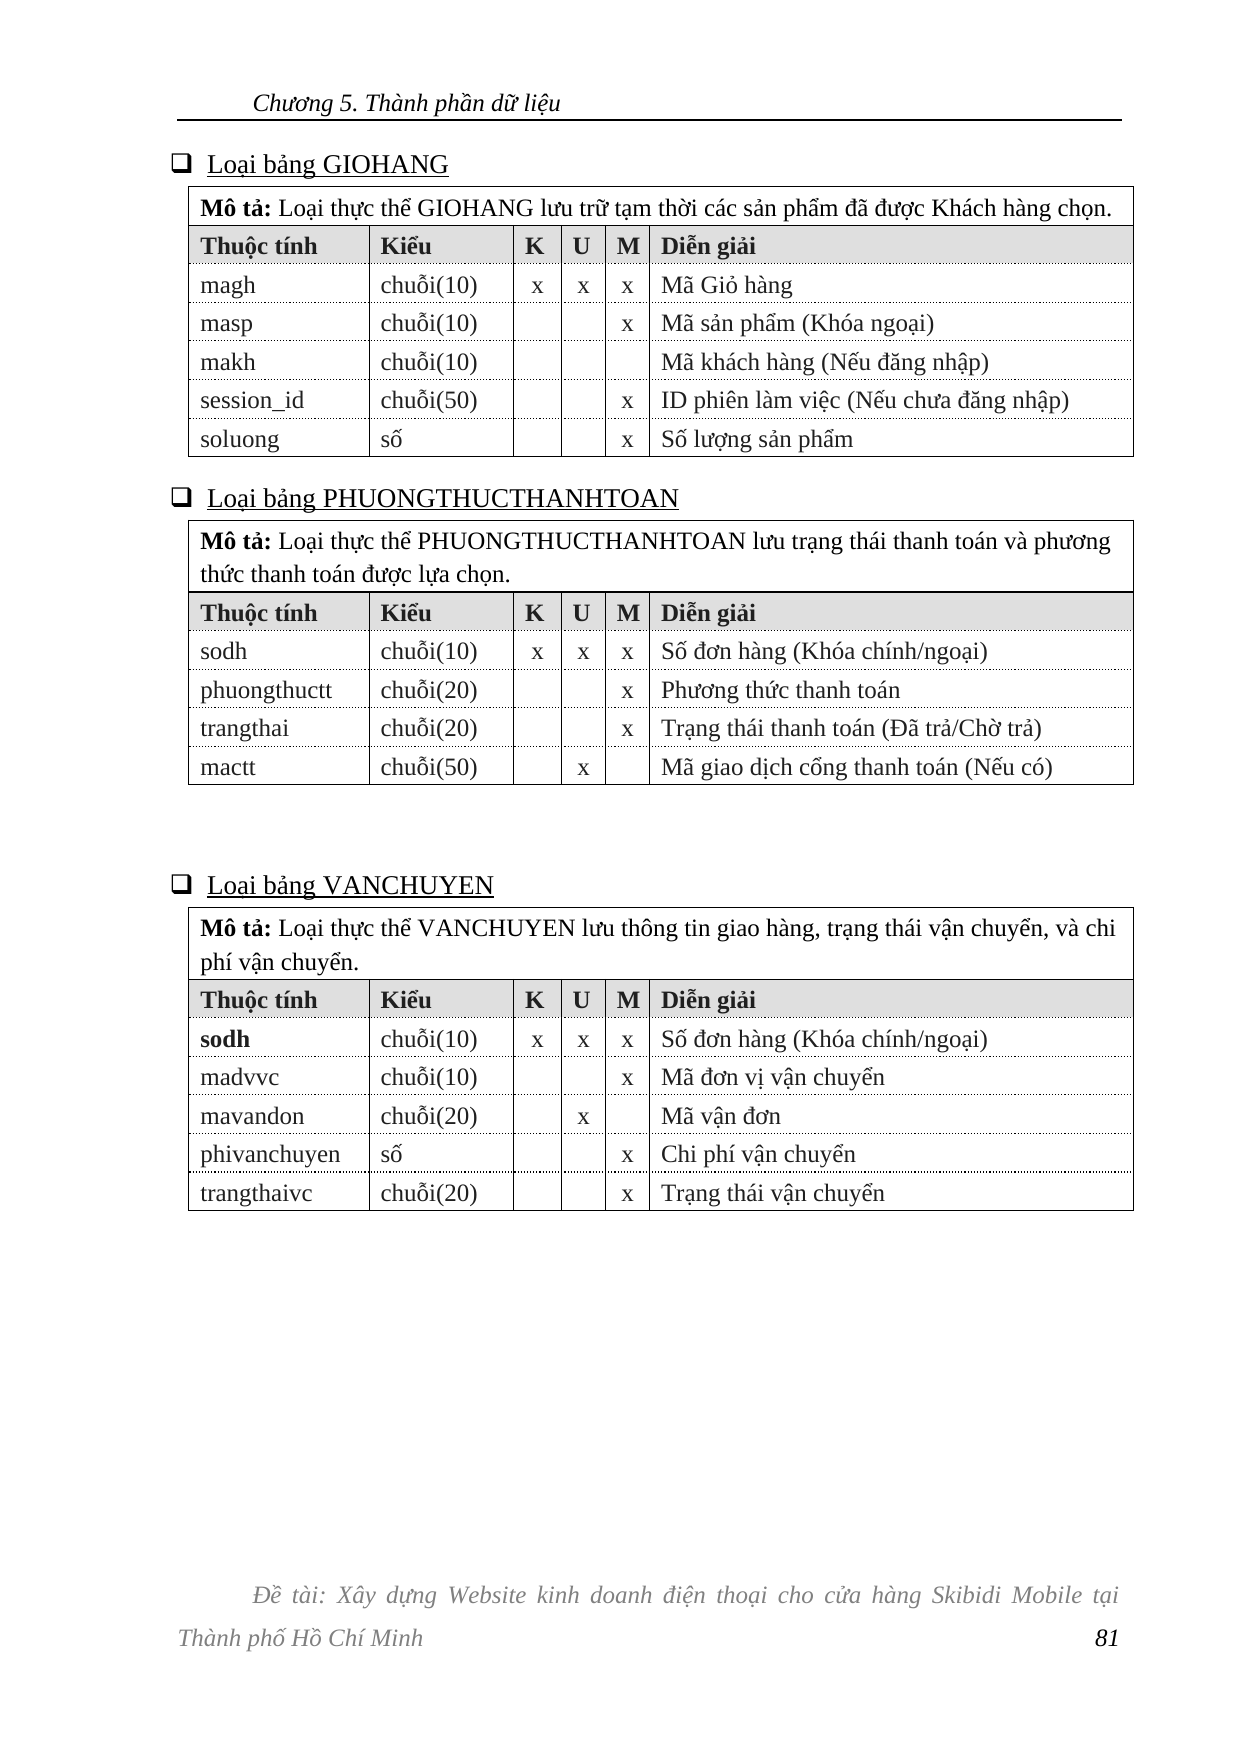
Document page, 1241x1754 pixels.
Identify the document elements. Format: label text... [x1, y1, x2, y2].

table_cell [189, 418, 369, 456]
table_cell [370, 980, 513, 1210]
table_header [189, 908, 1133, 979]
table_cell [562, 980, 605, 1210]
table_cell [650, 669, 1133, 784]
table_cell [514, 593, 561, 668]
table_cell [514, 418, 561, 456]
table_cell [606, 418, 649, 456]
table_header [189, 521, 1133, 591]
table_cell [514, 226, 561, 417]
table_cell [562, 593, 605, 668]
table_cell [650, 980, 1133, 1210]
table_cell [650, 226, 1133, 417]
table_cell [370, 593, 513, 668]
text Loại bảng PHUONGTHUCTHANHTOAN [169, 482, 1122, 513]
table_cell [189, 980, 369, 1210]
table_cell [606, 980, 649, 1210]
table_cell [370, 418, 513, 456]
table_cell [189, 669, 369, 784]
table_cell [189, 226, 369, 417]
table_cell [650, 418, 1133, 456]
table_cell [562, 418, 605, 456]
text Loại bảng VANCHUYEN [169, 869, 1122, 901]
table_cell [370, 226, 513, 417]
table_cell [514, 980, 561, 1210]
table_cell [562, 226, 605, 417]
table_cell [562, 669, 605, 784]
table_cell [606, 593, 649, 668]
text Loại bảng GIOHANG [169, 149, 1122, 180]
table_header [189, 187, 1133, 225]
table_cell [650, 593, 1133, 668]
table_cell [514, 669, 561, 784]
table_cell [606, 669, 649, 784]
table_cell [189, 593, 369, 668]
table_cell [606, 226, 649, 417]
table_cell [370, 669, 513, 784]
